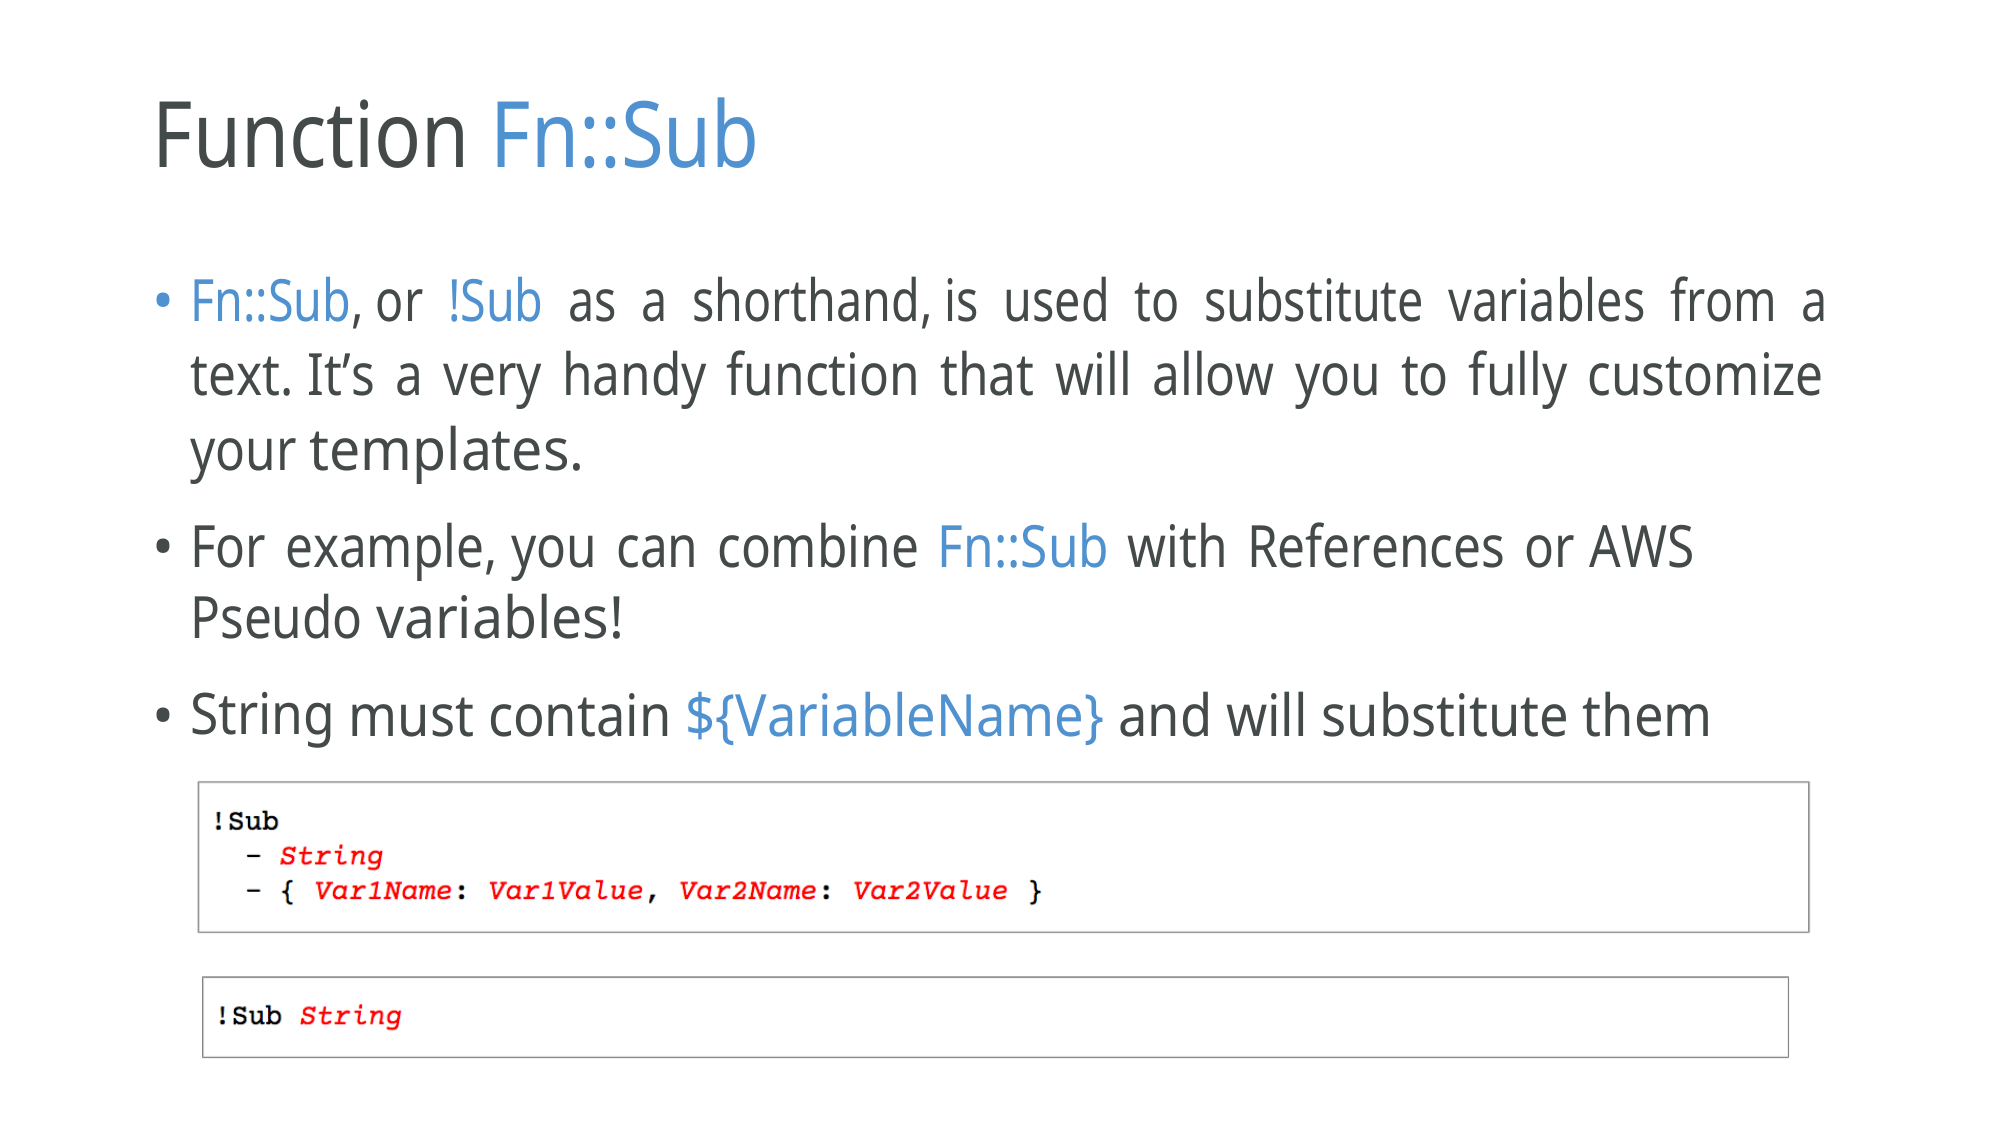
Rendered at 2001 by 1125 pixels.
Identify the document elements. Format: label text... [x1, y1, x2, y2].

list For example, you can combine Fn::Sub with References or AWS Pseudo variables! [152, 508, 1838, 656]
list Fn::Sub, or !Sub as a shorthand, is used to substitute variables from a text. It’s a very handy function that will allow you to fully customize your templates. [152, 261, 1835, 487]
picture [201, 976, 1790, 1059]
picture [160, 753, 1848, 957]
subtitle Function Fn::Sub [152, 69, 1985, 194]
list String must contain ${VariableName} and will substitute them [152, 673, 1985, 753]
